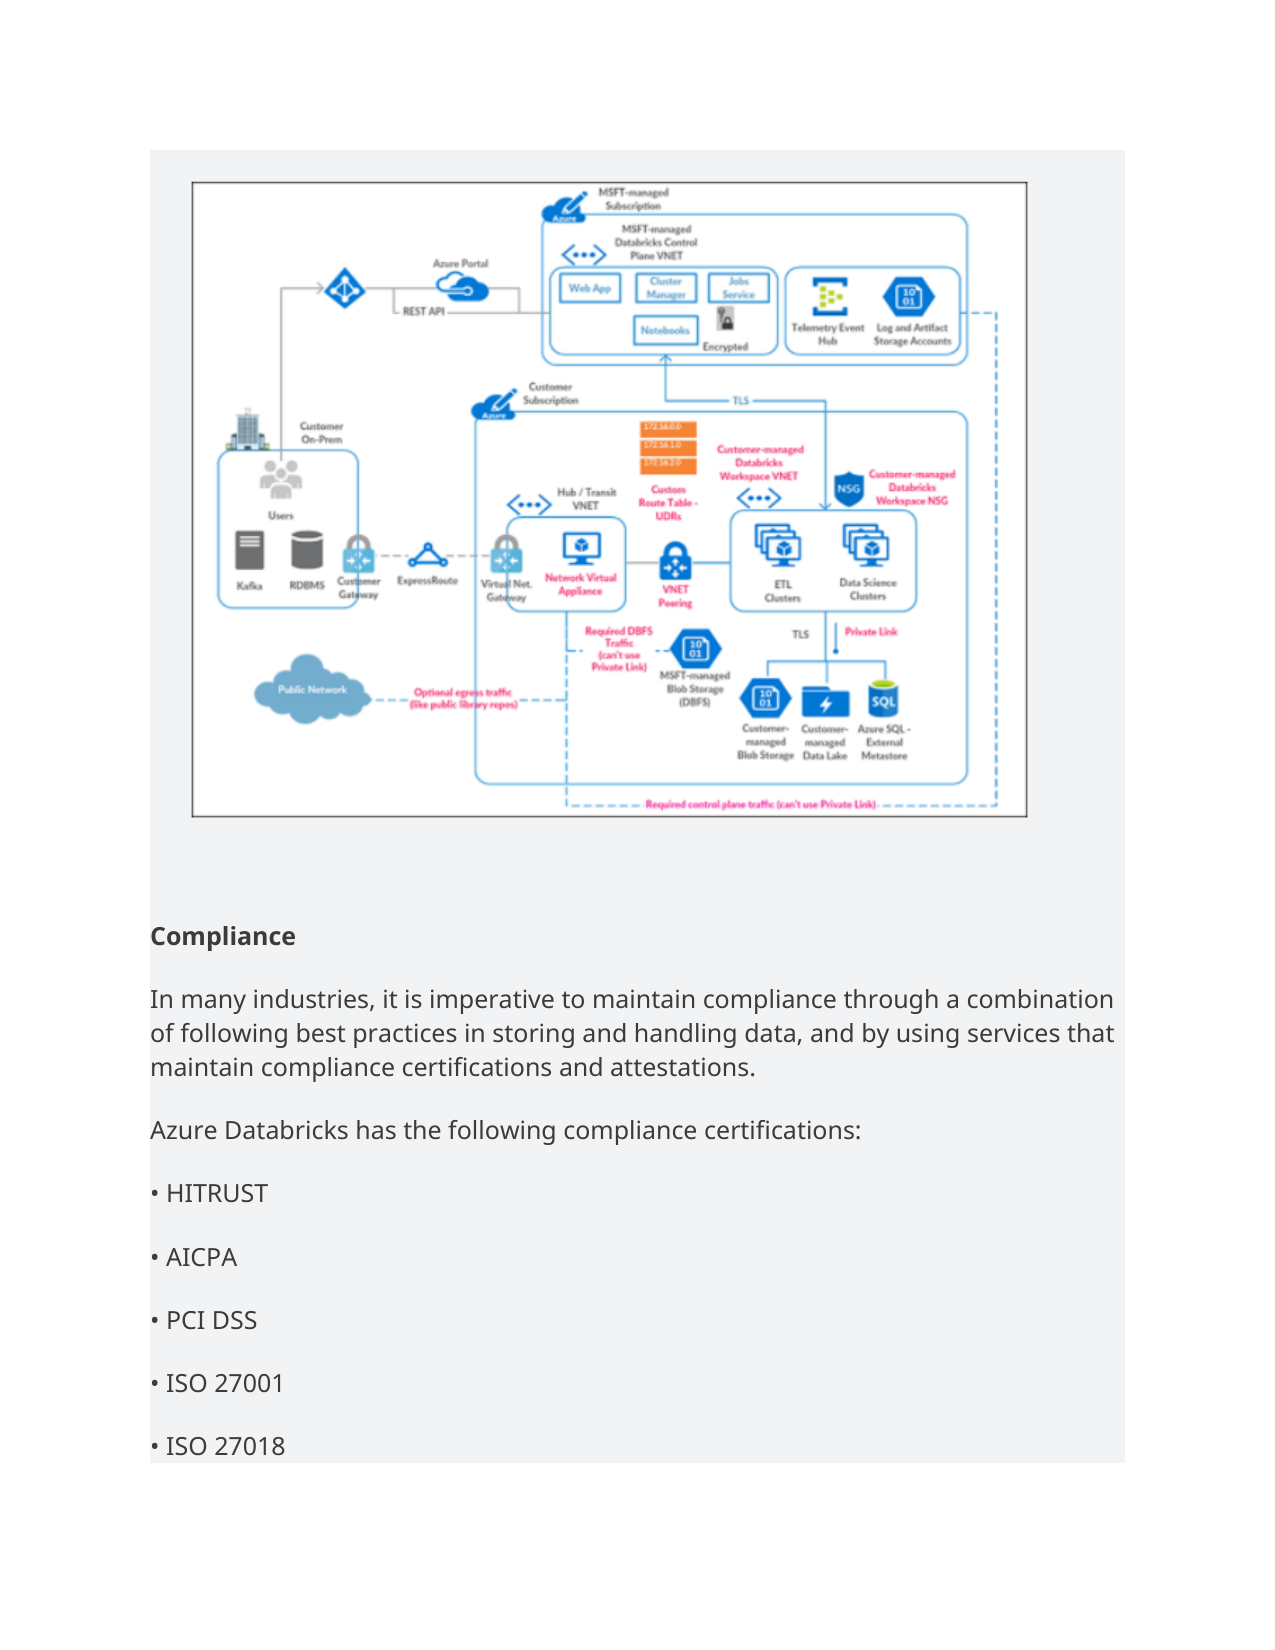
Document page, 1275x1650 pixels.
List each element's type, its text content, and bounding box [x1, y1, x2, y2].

picture [150, 150, 1086, 856]
text Azure Databricks has the following compliance certifications: [150, 1113, 1125, 1147]
text • PCI DSS [150, 1303, 1125, 1337]
text • ISO 27001 [150, 1366, 1125, 1400]
text • AICPA [150, 1239, 1125, 1273]
text • HITRUST [150, 1176, 1125, 1210]
text Compliance [150, 918, 1125, 952]
text In many industries, it is imperative to maintain compliance through a combination of following best practices in storing and handling data, and by using services that maintain compliance certifications and attestations. [150, 982, 1125, 1084]
text • ISO 27018 [150, 1429, 1125, 1463]
